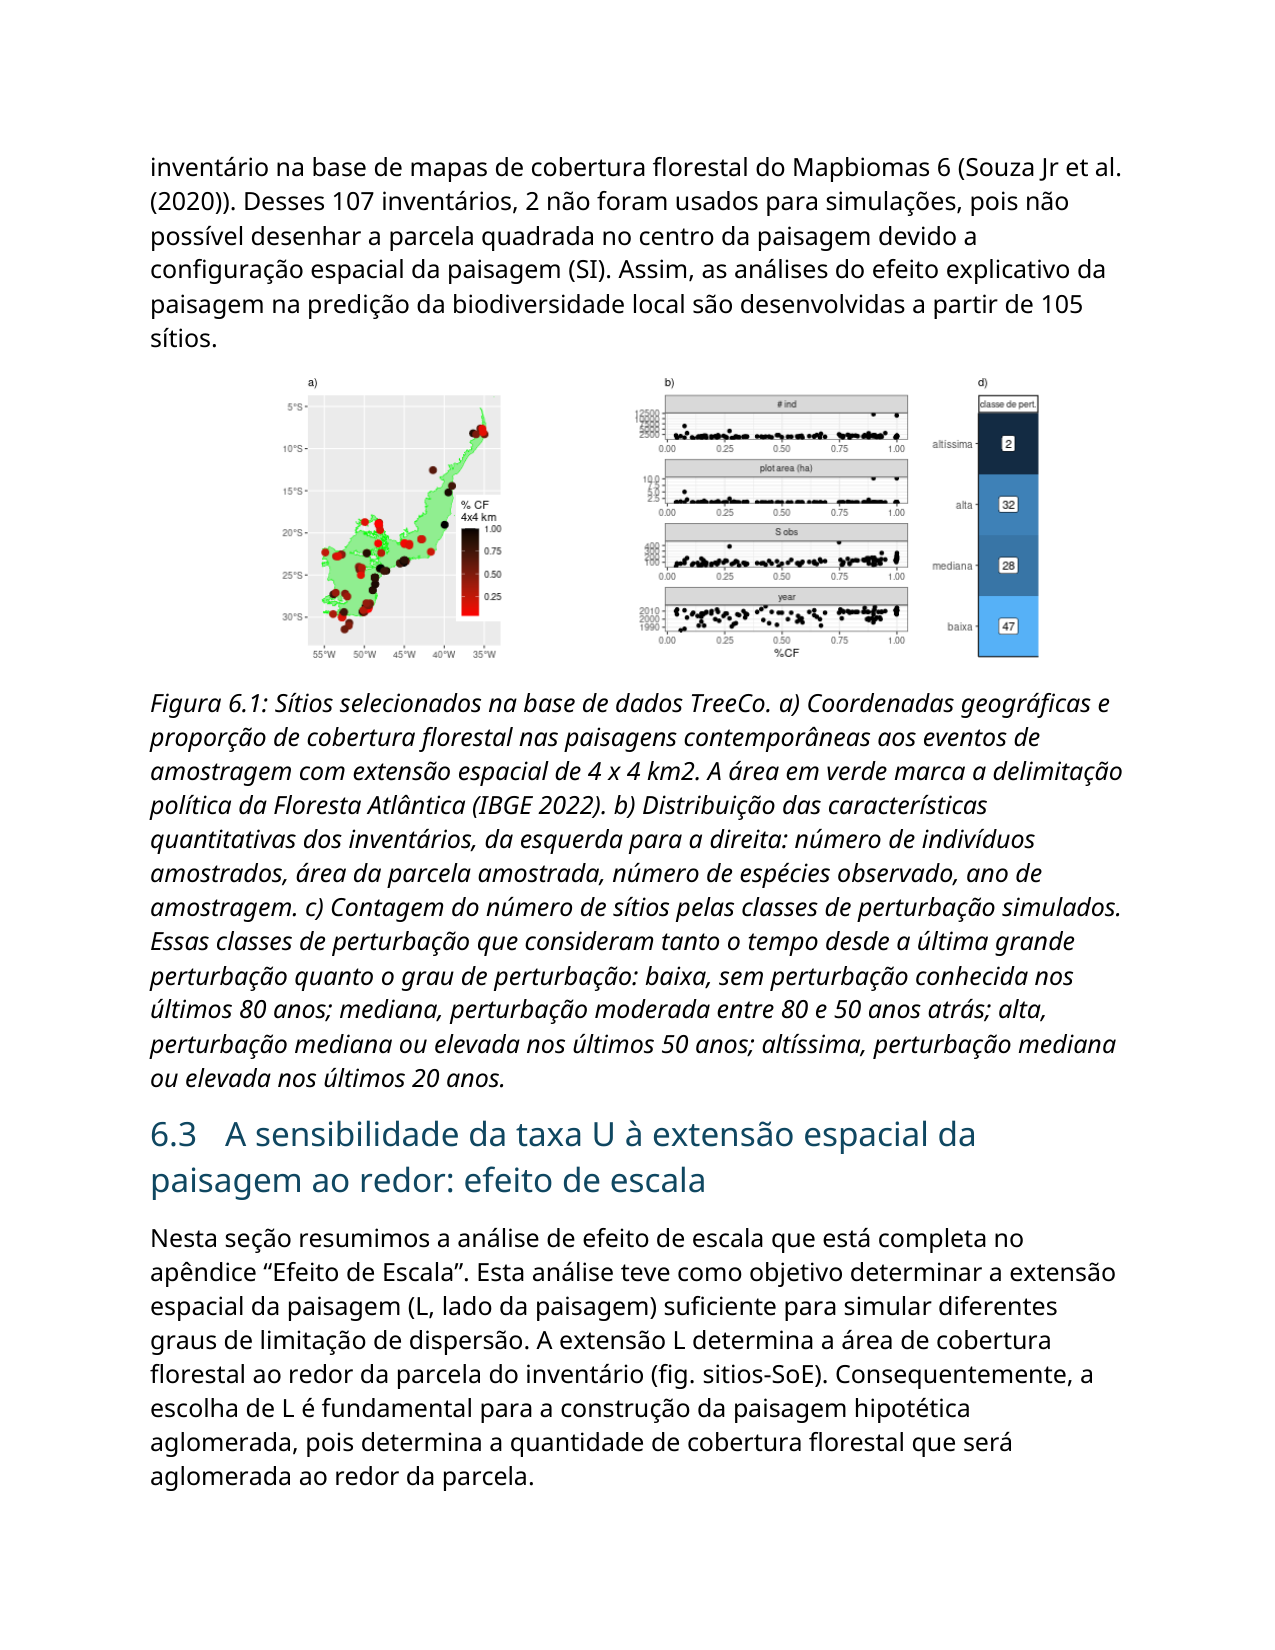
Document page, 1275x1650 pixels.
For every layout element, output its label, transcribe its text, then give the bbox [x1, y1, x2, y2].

text Figura 6.1: Sítios selecionados na base de dados TreeCo. a) Coordenadas geográficas e proporção de cobertura florestal nas paisagens contemporâneas aos eventos de amostragem com extensão espacial de 4 x 4 km2. A área em verde marca a delimitação política da Floresta Atlântica (IBGE 2022). b) Distribuição das características quantitativas dos inventários, da esquerda para a direita: número de indivíduos amostrados, área da parcela amostrada, número de espécies observado, ano de amostragem. c) Contagem do número de sítios pelas classes de perturbação simulados. Essas classes de perturbação que consideram tanto o tempo desde a última grande perturbação quanto o grau de perturbação: baixa, sem perturbação conhecida nos últimos 80 anos; mediana, perturbação moderada entre 80 e 50 anos atrás; alta, perturbação mediana ou elevada nos últimos 50 anos; altíssima, perturbação mediana ou elevada nos últimos 20 anos. [150, 686, 1125, 1094]
text Nesta seção resumimos a análise de efeito de escala que está completa no apêndice “Efeito de Escala”. Esta análise teve como objetivo determinar a extensão espacial da paisagem (L, lado da paisagem) suficiente para simular diferentes graus de limitação de dispersão. A extensão L determina a área de cobertura florestal ao redor da parcela do inventário (fig. sitios-SoE). Consequentemente, a escolha de L é fundamental para a construção da paisagem hipotética aglomerada, pois determina a quantidade de cobertura florestal que será aglomerada ao redor da parcela. [150, 1221, 1125, 1493]
subtitle 6.3 A sensibilidade da taxa U à extensão espacial da paisagem ao redor: efeito de escala [150, 1111, 1125, 1202]
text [150, 150, 1125, 354]
picture [168, 373, 1044, 665]
